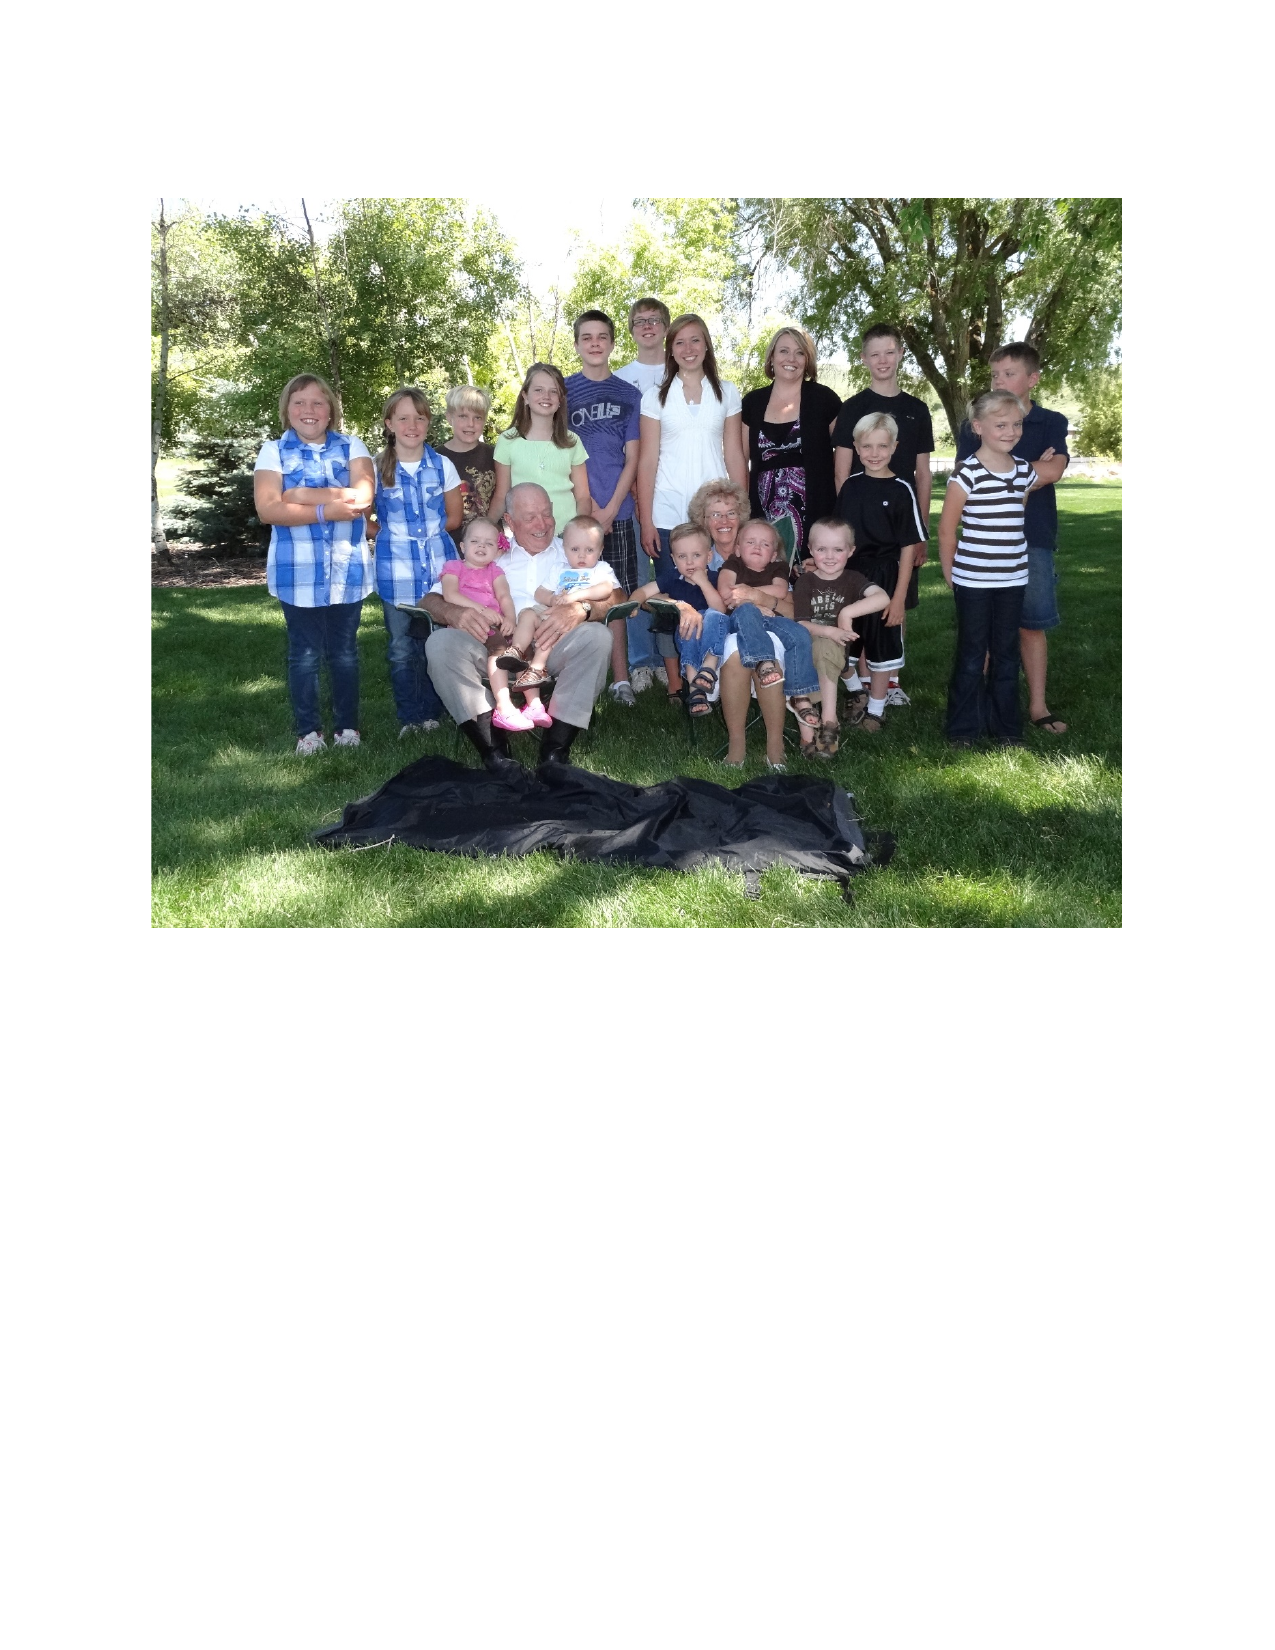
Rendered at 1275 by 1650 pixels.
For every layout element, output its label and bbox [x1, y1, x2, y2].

picture [150, 198, 1122, 926]
